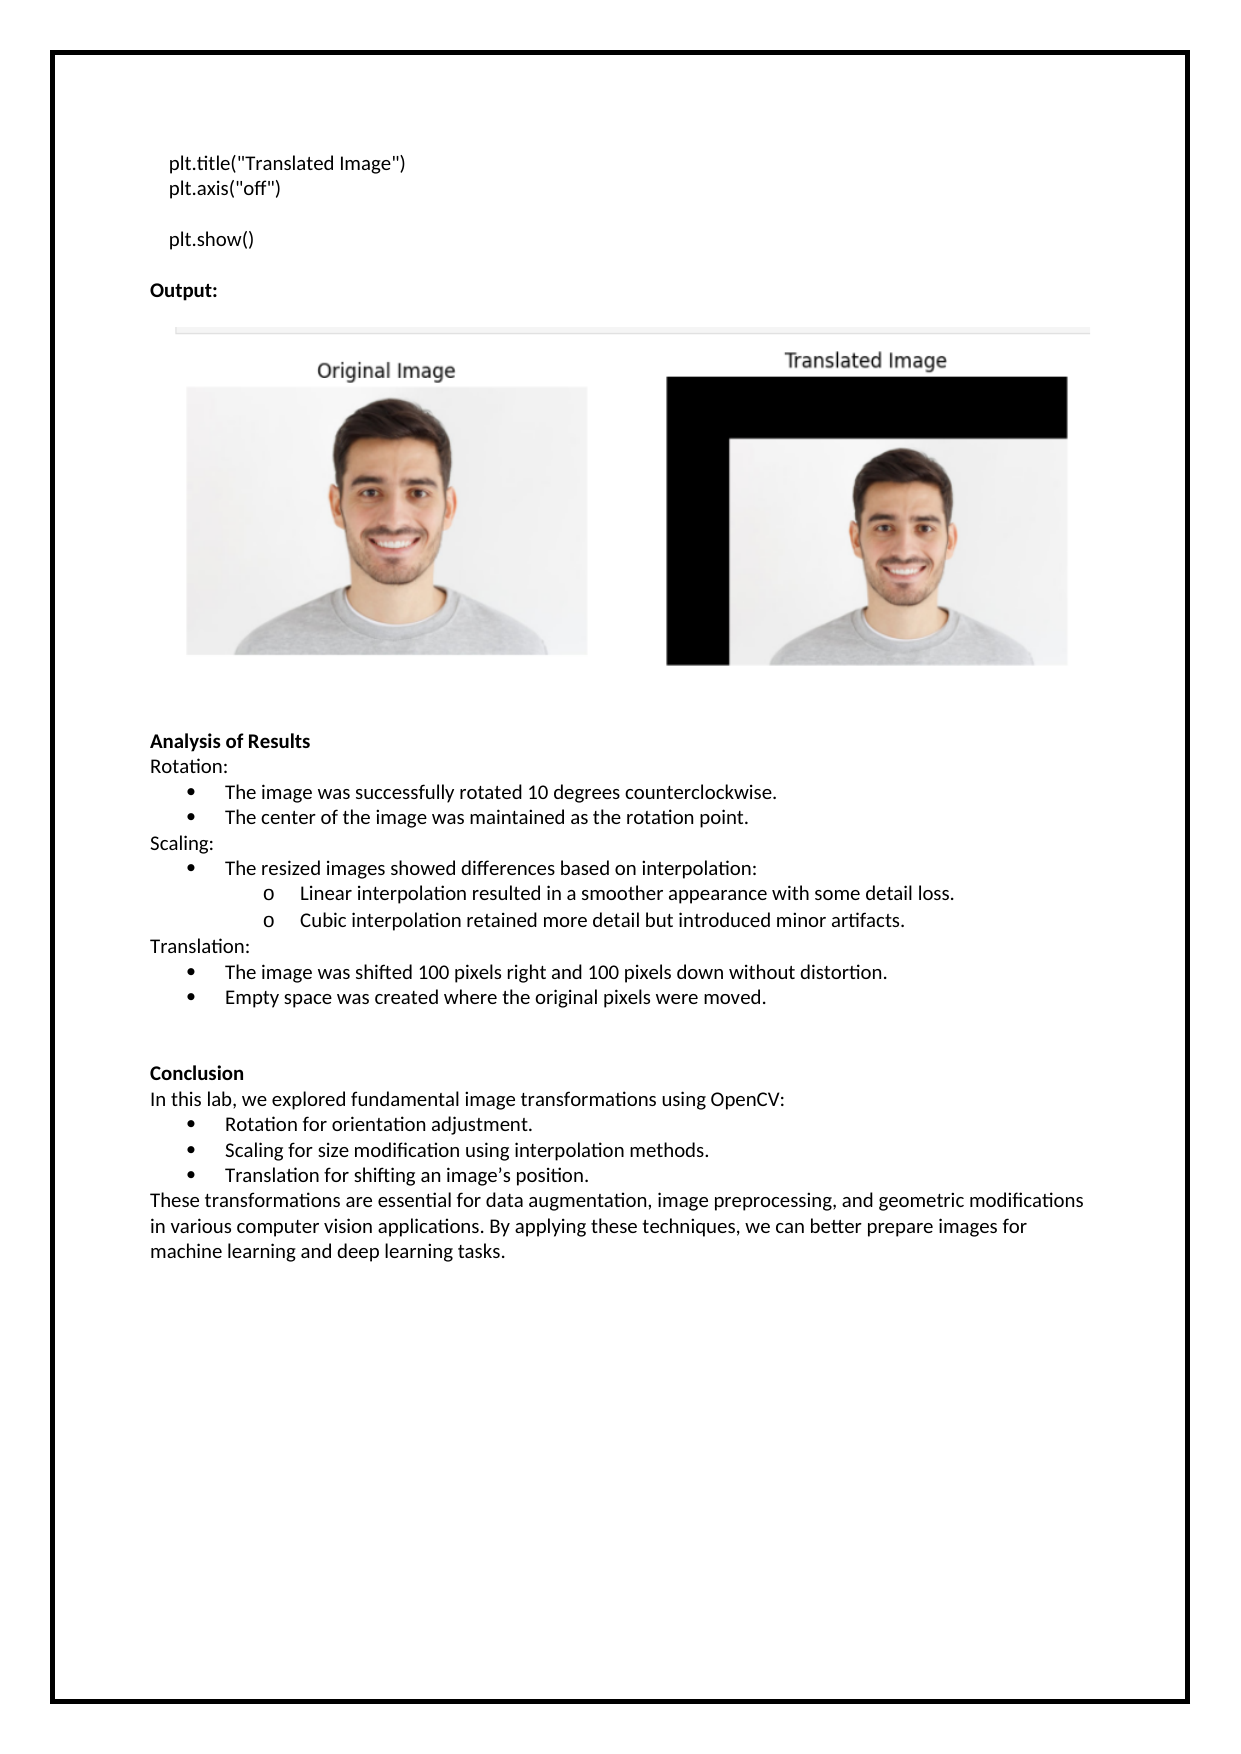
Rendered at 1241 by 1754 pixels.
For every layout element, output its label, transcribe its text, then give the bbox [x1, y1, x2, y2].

text Output: [150, 277, 1090, 302]
picture [150, 327, 1091, 678]
list Cubic interpolation retained more detail but introduced minor artifacts. [262, 907, 1090, 933]
list Rotation for orientation adjustment. [187, 1111, 1090, 1137]
list The resized images showed differences based on interpolation: [187, 855, 1090, 881]
list Translation for shifting an image’s position. [187, 1162, 1090, 1188]
text Scaling: [150, 830, 1090, 855]
list Scaling for size modification using interpolation methods. [187, 1137, 1090, 1162]
list The image was shifted 100 pixels right and 100 pixels down without distortion. [187, 959, 1090, 984]
list The center of the image was maintained as the rotation point. [187, 804, 1090, 830]
list Empty space was created where the original pixels were moved. [187, 984, 1090, 1010]
text These transformations are essential for data augmentation, image preprocessing, and geometric modifications in various computer vision applications. By applying these techniques, we can better prepare images for machine learning and deep learning tasks. [150, 1188, 1090, 1264]
text plt.title("Translated Image") [150, 150, 1090, 175]
list The image was successfully rotated 10 degrees counterclockwise. [187, 779, 1090, 804]
text Analysis of Results [150, 678, 1090, 753]
list Linear interpolation resulted in a smoother appearance with some detail loss. [262, 881, 1090, 907]
text Translation: [150, 933, 1090, 959]
text In this lab, we explored fundamental image transformations using OpenCV: [150, 1086, 1090, 1111]
text plt.show() [150, 226, 1090, 252]
text plt.axis("off") [150, 175, 1090, 201]
text Rotation: [150, 753, 1090, 779]
text Conclusion [150, 1061, 1090, 1086]
